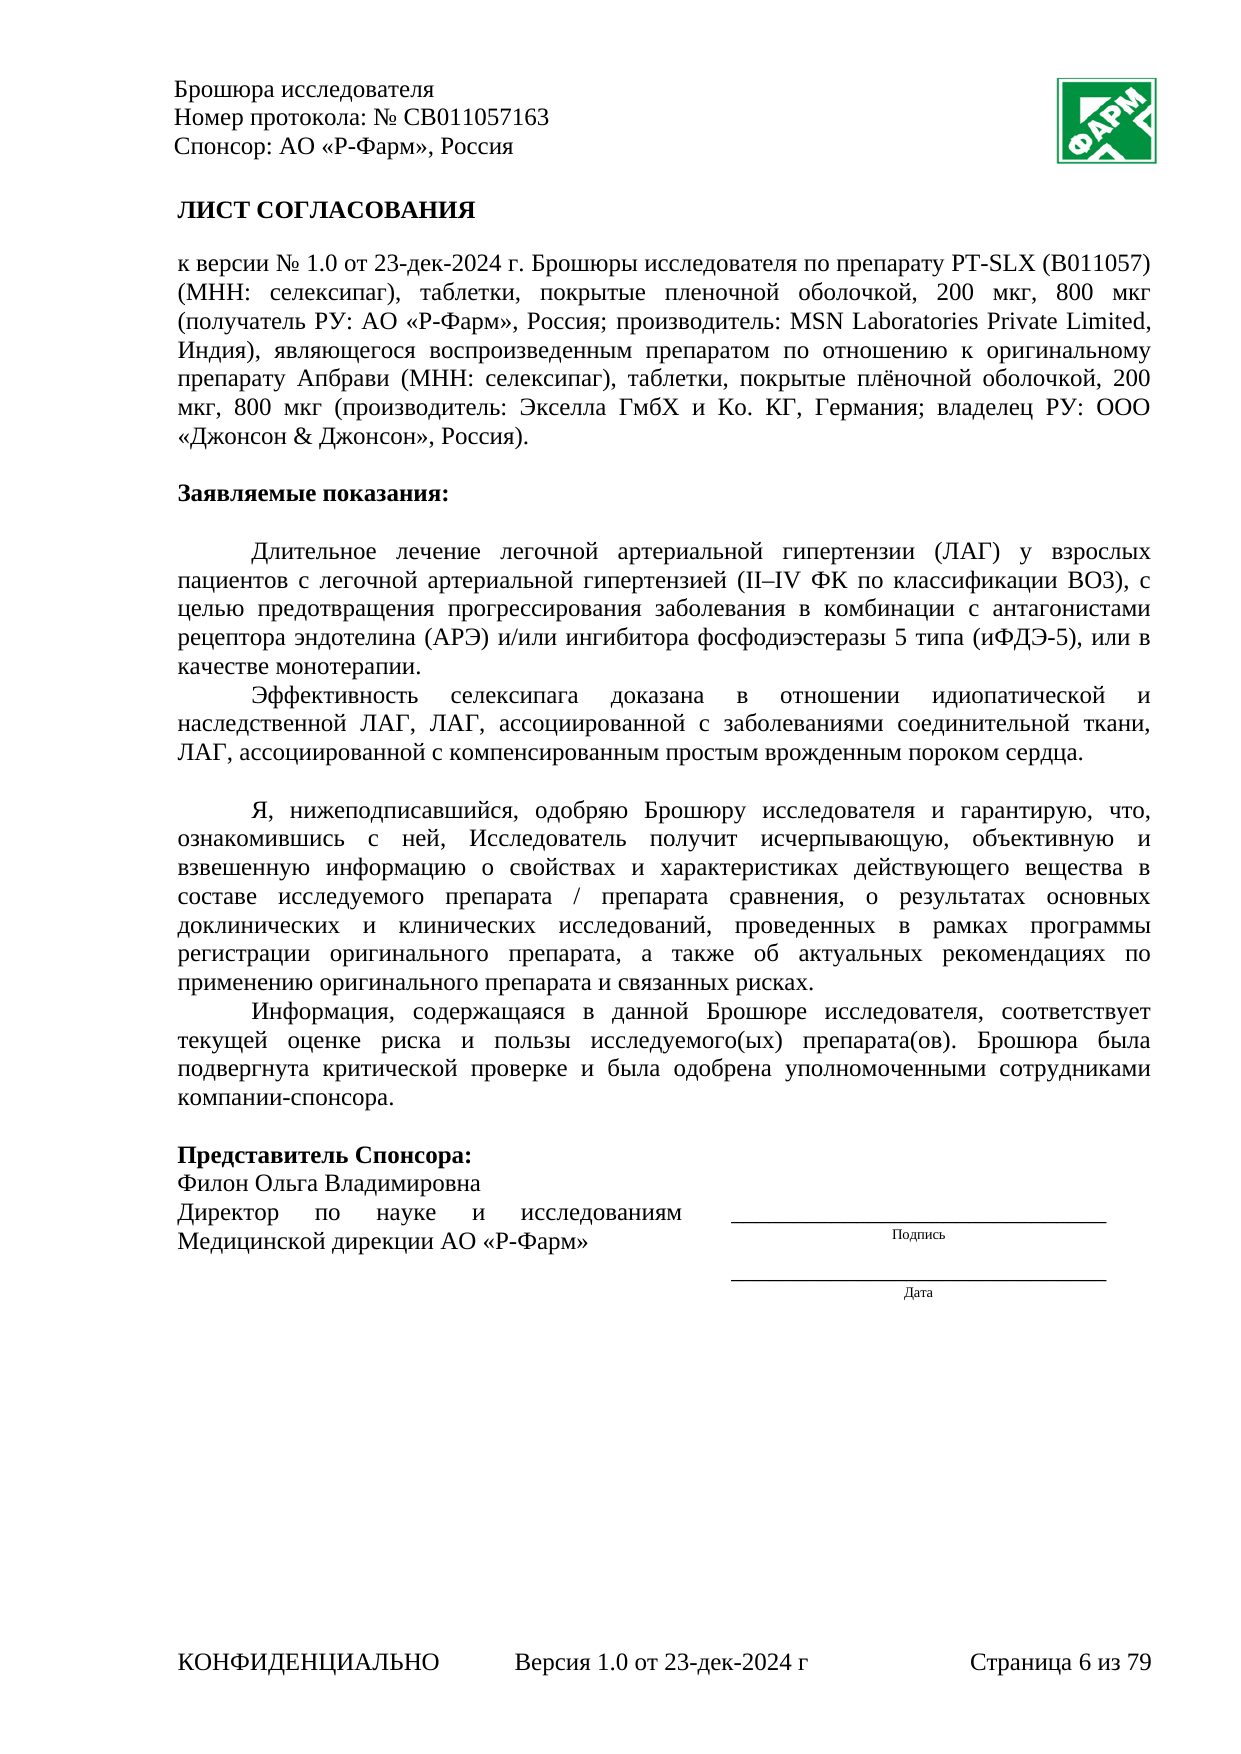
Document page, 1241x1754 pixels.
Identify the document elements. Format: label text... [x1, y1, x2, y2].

text к версии № от 23-дек-2024 г. Брошюры исследователя по препарату PT-SLX (B011057) (МНН: селексипаг), таблетки, покрытые пленочной оболочкой, 200 мкг, 800 мкг (получатель РУ: АО «Р-Фарм», Россия; производитель: MSN Laboratories Private Limited, Индия), являющегося воспроизведенным препаратом по отношению к оригинальному препарату Апбрави (МНН: селексипаг), таблетки, покрытые плёночной оболочкой, 200 мкг, 800 мкг (производитель: Экселла ГмбХ и Ко. КГ, Германия; владелец РУ: ООО «Джонсон & Джонсон», Россия). [177, 248, 1152, 450]
text Эффективность селексипага доказана в отношении идиопатической и наследственной ЛАГ, ЛАГ, ассоциированной с заболеваниями соединительной ткани, ЛАГ, ассоциированной с компенсированным простым врожденным пороком сердца. [177, 680, 1152, 766]
text Заявляемые показания: [177, 478, 1152, 507]
text Информация, содержащаяся в данной Брошюре исследователя, соответствует текущей оценке риска и пользы исследуемого(ых) препарата(ов). Брошюра была подвергнута критической проверке и была одобрена уполномоченными сотрудниками компании-спонсора. [177, 996, 1152, 1111]
table_header ______________________________ Подпись ______________________________ Дата [694, 1140, 1154, 1312]
text Я, нижеподписавшийся, одобряю Брошюру исследователя и гарантирую, что, ознакомившись с ней, Исследователь получит исчерпывающую, объективную и взвешенную информацию о свойствах и характеристиках действующего вещества в составе исследуемого препарата / препарата сравнения, о результатах основных доклинических и клинических исследований, проведенных в рамках программы регистрации оригинального препарата, а также об актуальных рекомендациях по применению оригинального препарата и связанных рисках. [177, 795, 1152, 996]
subtitle ЛИСТ СОГЛАСОВАНИЯ [177, 195, 1152, 223]
text Длительное лечение легочной артериальной гипертензии (ЛАГ) у взрослых пациентов с легочной артериальной гипертензией (II–IV ФК по классификации ВО3), с целью предотвращения прогрессирования заболевания в комбинации с антагонистами рецептора эндотелина (АРЭ) и/или ингибитора фосфодиэстеразы 5 типа (иФДЭ-5), или в качестве монотерапии. [177, 536, 1152, 680]
picture [1052, 73, 1159, 166]
table_header Представитель Спонсора: Филон Ольга Владимировна Директор по науке и исследованиям Медицинской дирекции АО «Р-Фарм» [177, 1140, 694, 1312]
